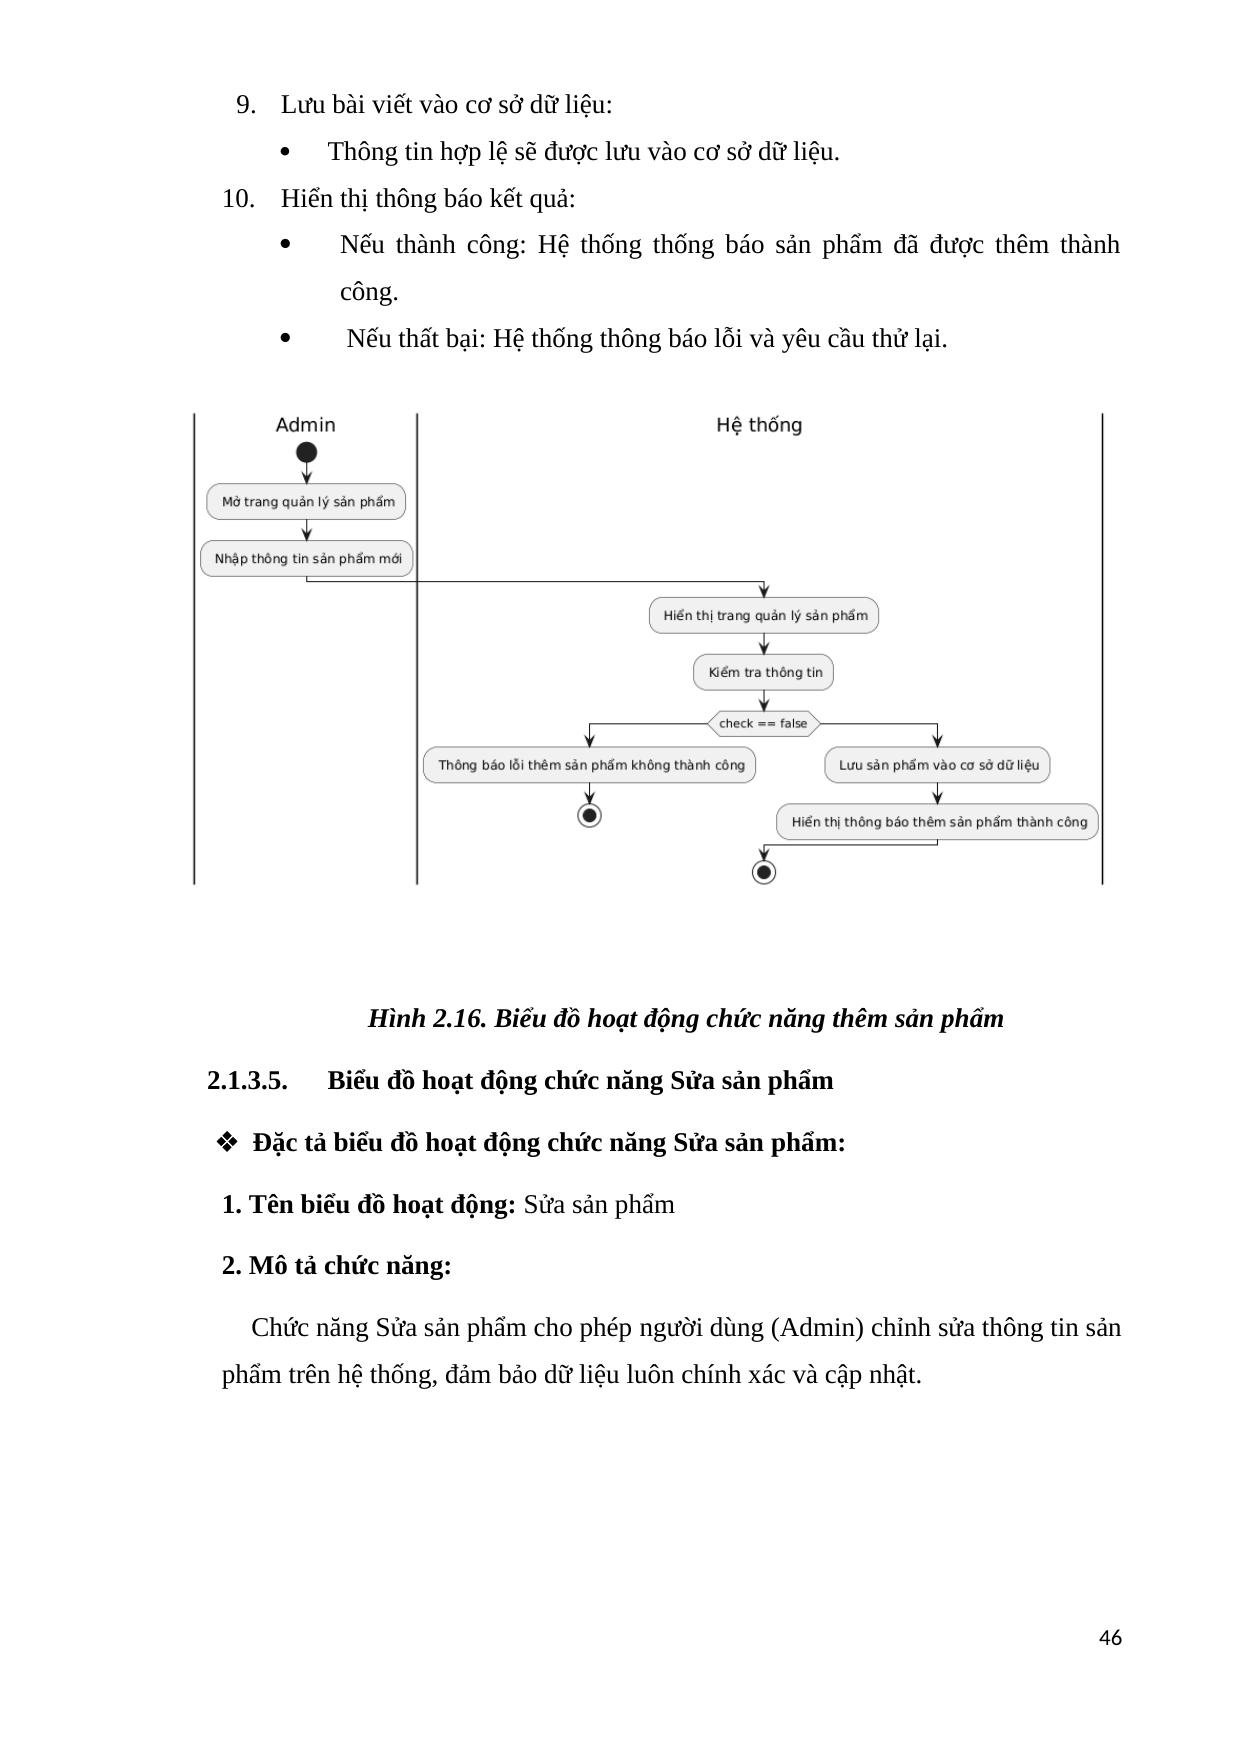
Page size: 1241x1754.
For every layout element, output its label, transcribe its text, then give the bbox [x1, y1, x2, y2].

list Lưu bài viết vào cơ sở dữ liệu: [236, 89, 1122, 120]
list Đặc tả biểu đồ hoạt động chức năng Sửa sản phẩm: [215, 1126, 1122, 1157]
subtitle Biểu đồ hoạt động chức năng Sửa sản phẩm [207, 1064, 1122, 1095]
list Hiển thị thông báo kết quả: [222, 182, 1122, 213]
text 1. Tên biểu đồ hoạt động: Sửa sản phẩm [177, 1188, 1122, 1219]
list Thông tin hợp lệ sẽ được lưu vào cơ sở dữ liệu. [281, 135, 1122, 166]
picture [178, 401, 1122, 895]
text Chức năng Sửa sản phẩm cho phép người dùng (Admin) chỉnh sửa thông tin sản phẩm trên hệ thống, đảm bảo dữ liệu luôn chính xác và cập nhật. [222, 1311, 1122, 1389]
list Nếu thất bại: Hệ thống thông báo lỗi và yêu cầu thử lại. [281, 322, 1122, 353]
list Nếu thành công: Hệ thống thống báo sản phẩm đã được thêm thành công. [281, 229, 1122, 307]
text Hình 2.16. Biểu đồ hoạt động chức năng thêm sản phẩm [252, 1002, 1122, 1034]
text 2. Mô tả chức năng: [177, 1249, 1122, 1281]
